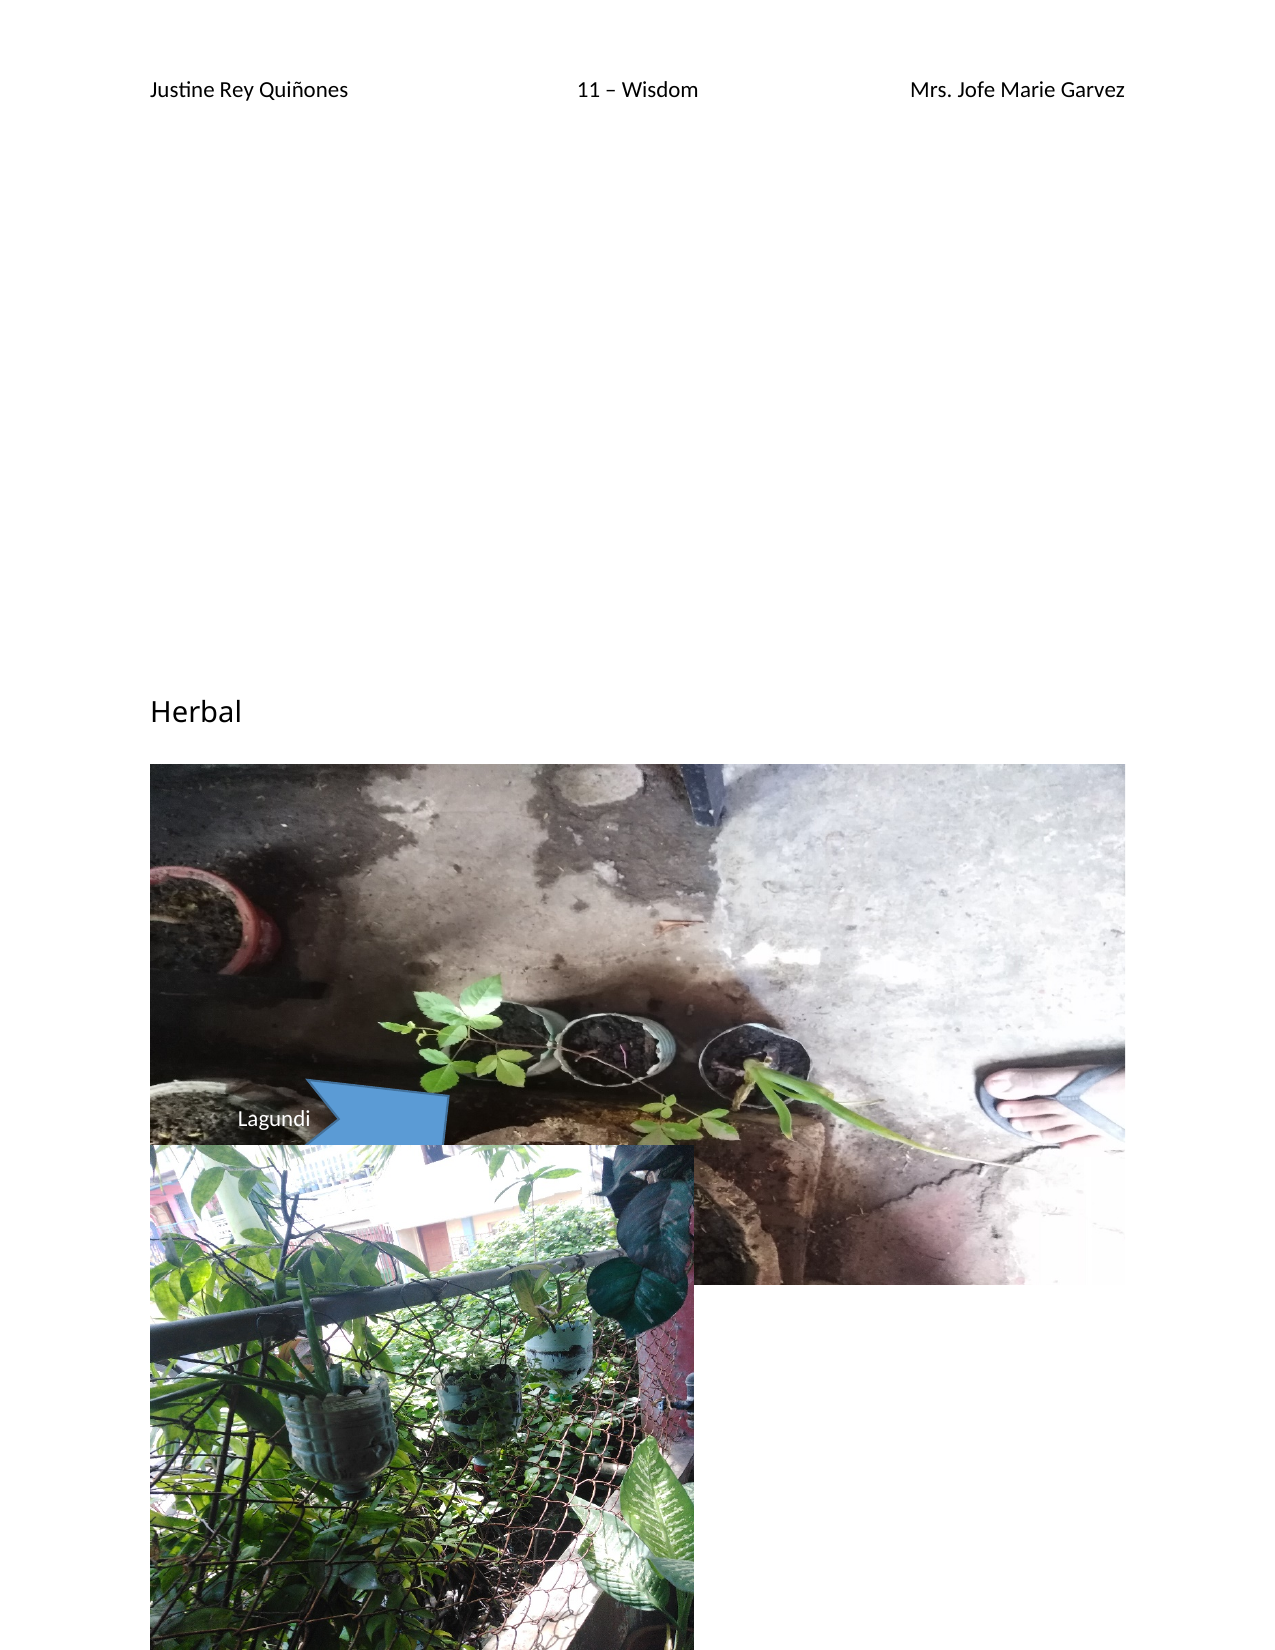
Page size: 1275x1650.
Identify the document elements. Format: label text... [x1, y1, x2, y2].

picture [150, 764, 1125, 1650]
text Herbal [150, 691, 1125, 731]
